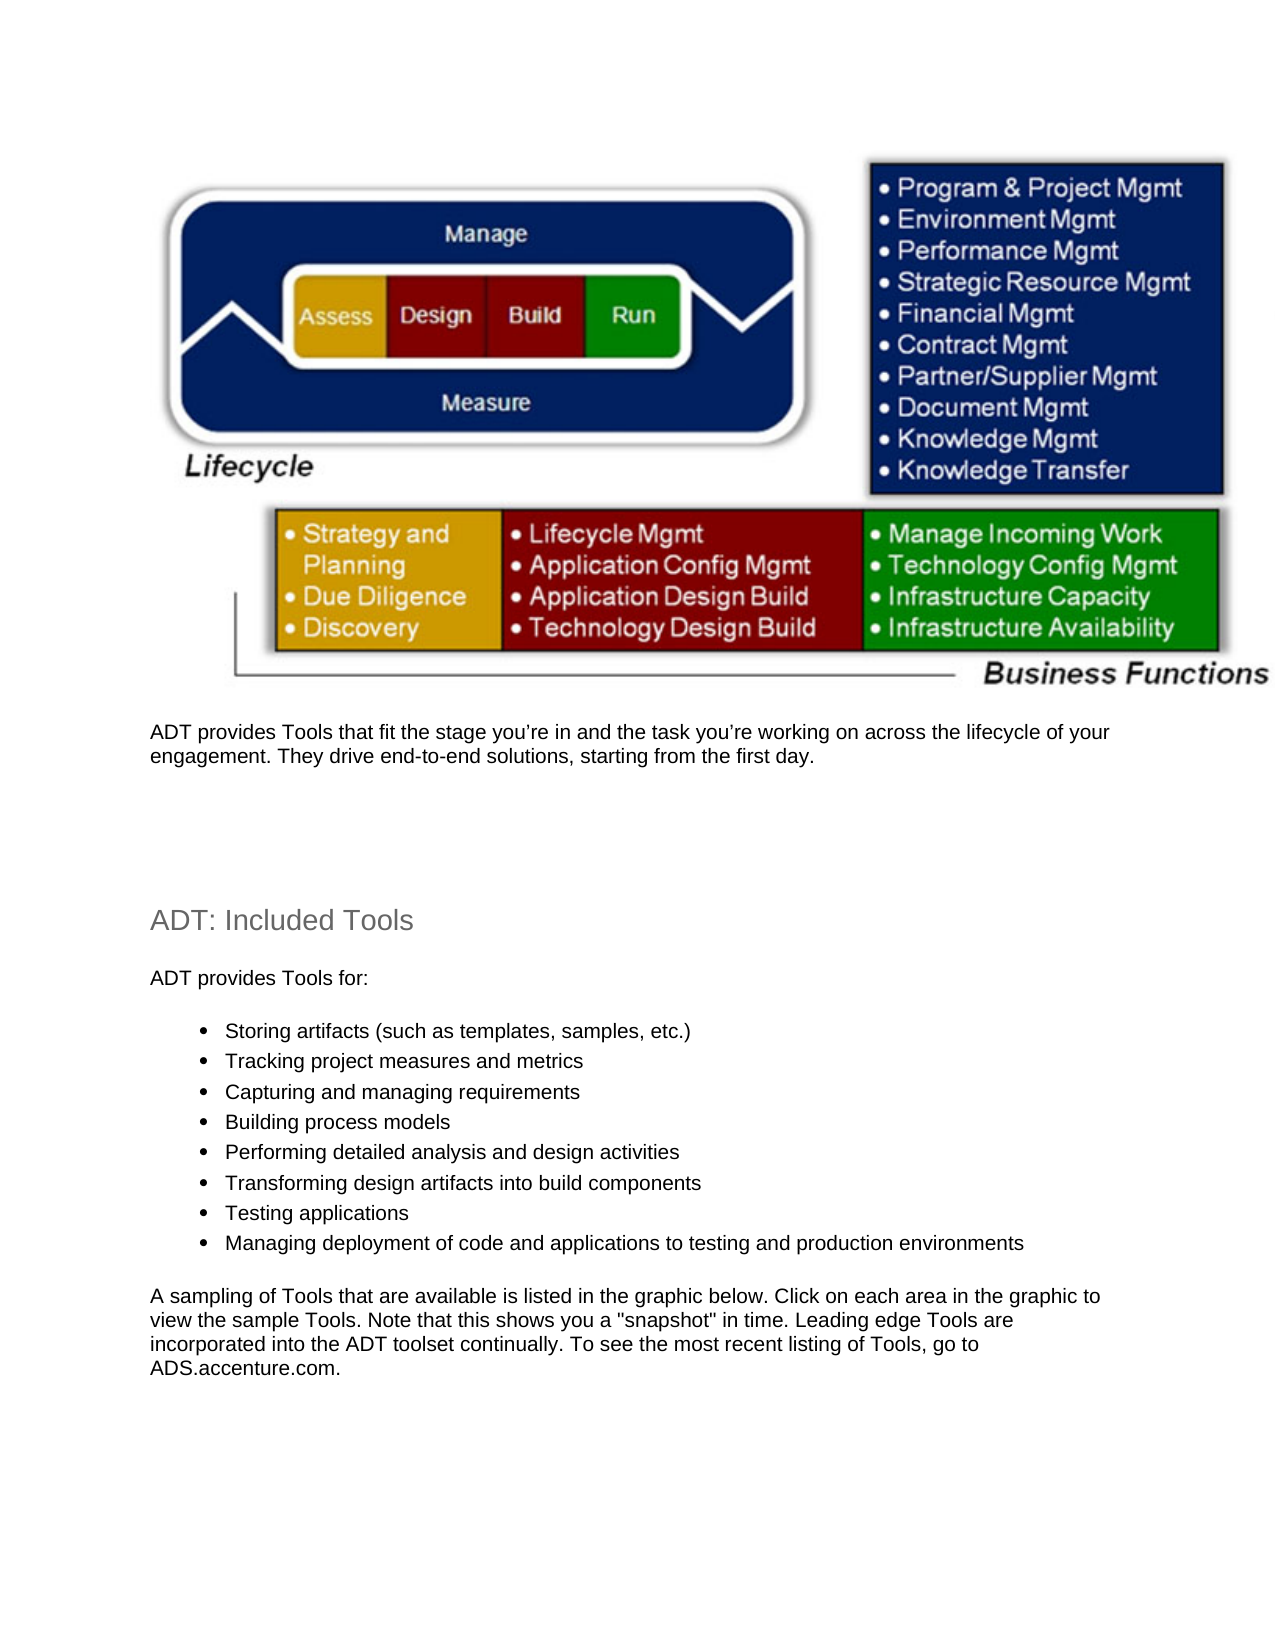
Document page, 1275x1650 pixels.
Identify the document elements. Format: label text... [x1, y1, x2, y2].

list Capturing and managing requirements [200, 1079, 1125, 1104]
picture [150, 150, 1275, 691]
list Tracking project measures and metrics [200, 1049, 1125, 1073]
list Building process models [200, 1110, 1125, 1134]
list Performing detailed analysis and design activities [200, 1140, 1125, 1164]
text ADT provides Tools that fit the stage you’re in and the task you’re working on across the lifecycle of your engagement. They drive end-to-end solutions, starting from the first day. [150, 720, 1125, 768]
text A sampling of Tools that are available is listed in the graphic below. Click on each area in the graphic to view the sample Tools. Note that this shows you a "snapshot" in time. Leading edge Tools are incorporated into the ADT toolset continually. To see the most recent listing of Tools, go to ADS.accenture.com. [150, 1284, 1125, 1380]
list Transforming design artifacts into build components [200, 1171, 1125, 1194]
text ADT: Included Tools [150, 903, 1125, 937]
list Managing deployment of code and applications to testing and production environments [200, 1231, 1125, 1255]
list Testing applications [200, 1201, 1125, 1225]
list Storing artifacts (such as templates, samples, etc.) [200, 1019, 1125, 1043]
text ADT provides Tools for: [150, 966, 1125, 990]
